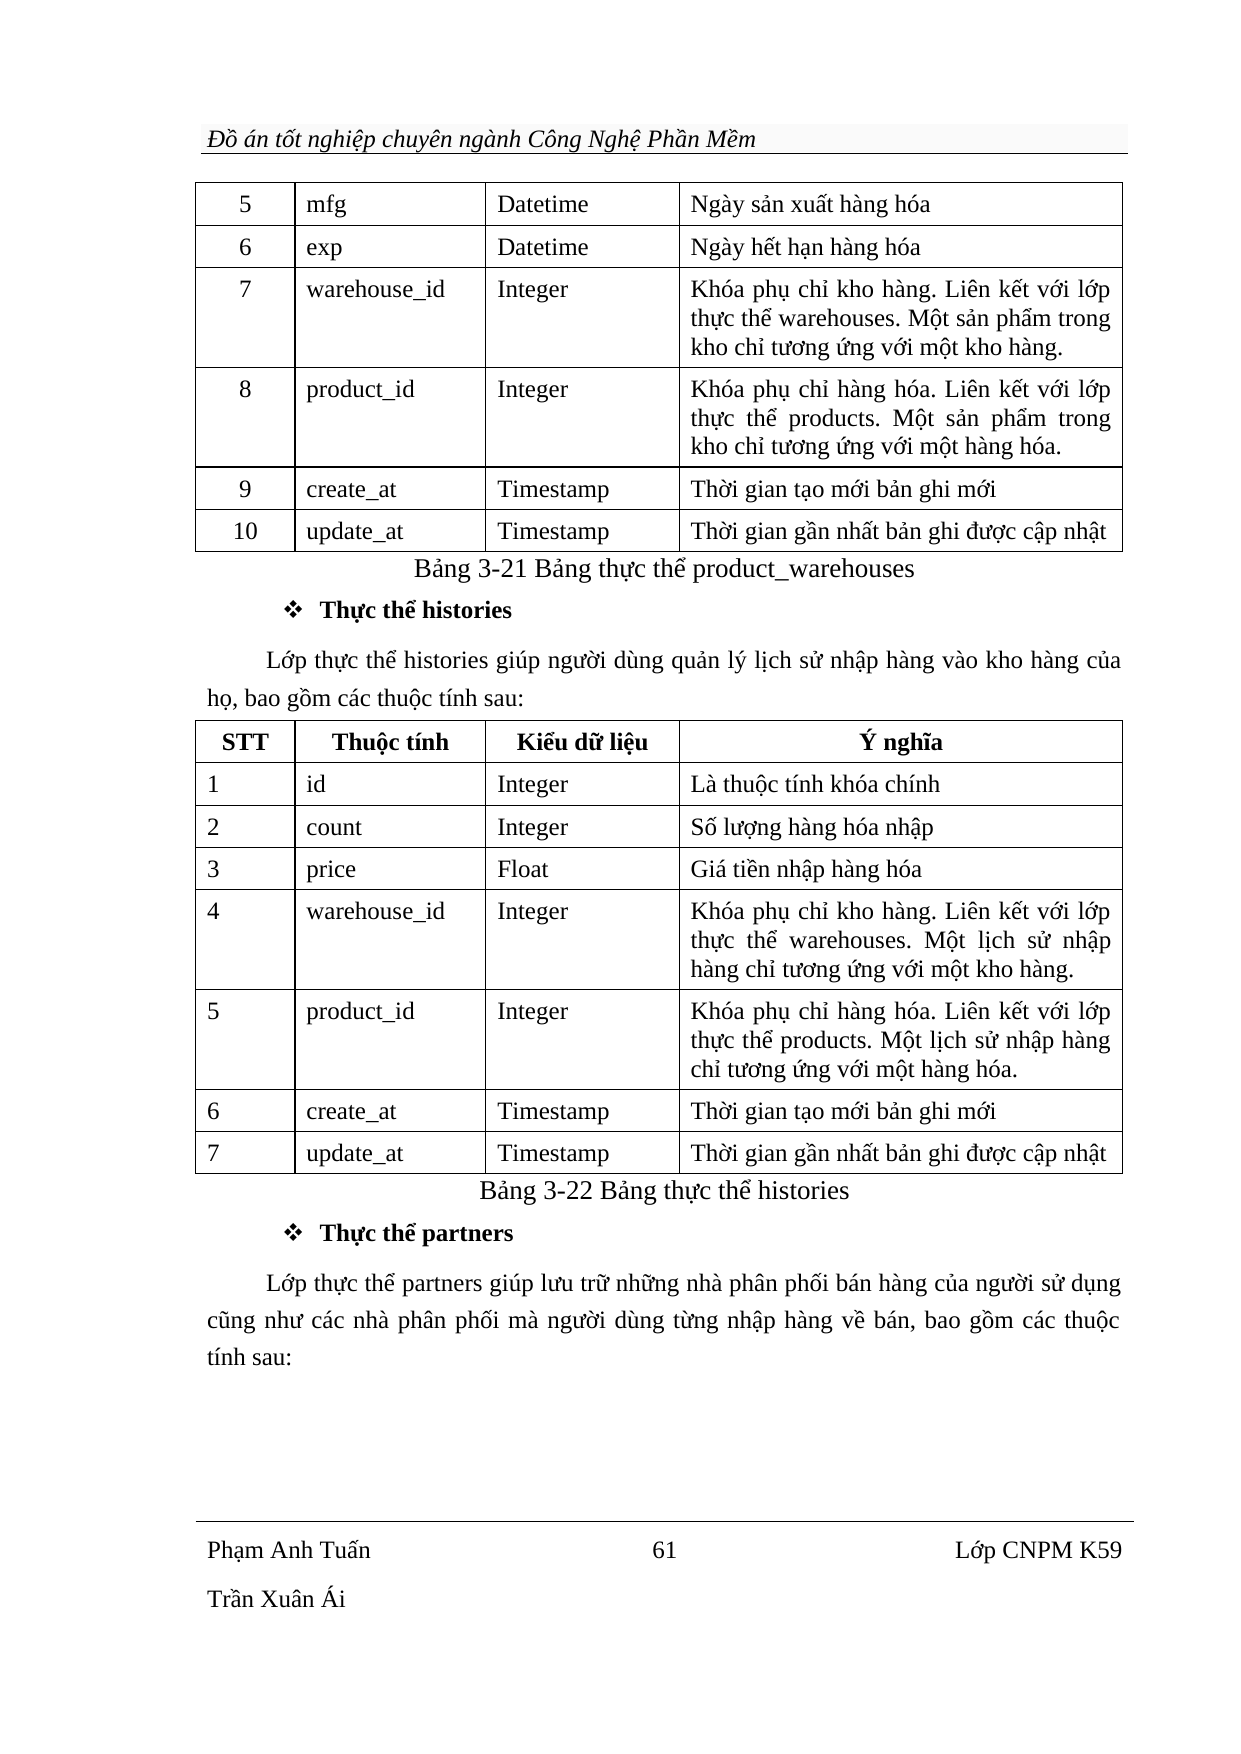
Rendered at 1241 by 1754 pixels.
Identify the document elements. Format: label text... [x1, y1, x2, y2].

table_cell warehouse_id [296, 890, 485, 989]
table_cell 1 [196, 763, 294, 804]
table_cell Giá tiền nhập hàng hóa [680, 848, 1122, 889]
table_cell Khóa phụ chỉ hàng hóa. Liên kết với lớp thực thể products. Một lịch sử nhập hàng chỉ tương ứng với một hàng hóa. [680, 990, 1122, 1089]
text Lớp thực thể partners giúp lưu trữ những nhà phân phối bán hàng của người sử dụng cũng như các nhà phân phối mà người dùng từng nhập hàng về bán, bao gồm các thuộc tính sau: [207, 1268, 1122, 1371]
table_cell Integer [486, 763, 679, 804]
table_cell update_at [296, 510, 485, 551]
table_cell 6 [196, 226, 294, 267]
table_cell warehouse_id [296, 268, 485, 367]
table_cell 6 [196, 1090, 294, 1131]
table_cell Integer [486, 806, 679, 847]
table_header Thuộc tính [296, 721, 485, 762]
table_cell Thời gian tạo mới bản ghi mới [680, 468, 1122, 509]
table_cell create_at [296, 468, 485, 509]
table_cell Thời gian gần nhất bản ghi được cập nhật [680, 1132, 1122, 1173]
table_cell Datetime [486, 226, 679, 267]
table_cell 9 [196, 468, 294, 509]
table_cell product_id [296, 368, 485, 466]
table_cell 7 [196, 1132, 294, 1173]
table_cell 5 [196, 990, 294, 1089]
table_cell count [296, 806, 485, 847]
table_cell Timestamp [486, 1090, 679, 1131]
table_cell update_at [296, 1132, 485, 1173]
list Thực thể partners [282, 1218, 1122, 1247]
table_cell create_at [296, 1090, 485, 1131]
table_cell Float [486, 848, 679, 889]
table_cell id [296, 763, 485, 804]
table_cell Số lượng hàng hóa nhập [680, 806, 1122, 847]
table_cell Integer [486, 890, 679, 989]
list Thực thể histories [282, 596, 1122, 624]
text Lớp thực thể histories giúp người dùng quản lý lịch sử nhập hàng vào kho hàng của họ, bao gồm các thuộc tính sau: [207, 645, 1122, 711]
table_cell exp [296, 226, 485, 267]
table_header Ý nghĩa [680, 721, 1122, 762]
table_header Kiểu dữ liệu [486, 721, 679, 762]
table_cell product_id [296, 990, 485, 1089]
table_cell 10 [196, 510, 294, 551]
table_cell Ngày sản xuất hàng hóa [680, 183, 1122, 224]
table_cell 5 [196, 183, 294, 224]
table_cell 3 [196, 848, 294, 889]
text Bảng 3-21 Bảng thực thể product_warehouses [207, 552, 1122, 583]
table_cell 7 [196, 268, 294, 367]
table_cell Datetime [486, 183, 679, 224]
table_cell Thời gian gần nhất bản ghi được cập nhật [680, 510, 1122, 551]
table_cell mfg [296, 183, 485, 224]
table_cell Khóa phụ chỉ kho hàng. Liên kết với lớp thực thể warehouses. Một sản phẩm trong kho chỉ tương ứng với một kho hàng. [680, 268, 1122, 367]
table_cell 2 [196, 806, 294, 847]
table_cell Ngày hết hạn hàng hóa [680, 226, 1122, 267]
table_cell Là thuộc tính khóa chính [680, 763, 1122, 804]
table_cell Timestamp [486, 510, 679, 551]
table_cell price [296, 848, 485, 889]
table_cell Timestamp [486, 468, 679, 509]
table_cell 4 [196, 890, 294, 989]
table_cell Khóa phụ chỉ hàng hóa. Liên kết với lớp thực thể products. Một sản phẩm trong kho chỉ tương ứng với một hàng hóa. [680, 368, 1122, 466]
table_cell Timestamp [486, 1132, 679, 1173]
table_cell 8 [196, 368, 294, 466]
table_header STT [196, 721, 294, 762]
table_cell Khóa phụ chỉ kho hàng. Liên kết với lớp thực thể warehouses. Một lịch sử nhập hàng chỉ tương ứng với một kho hàng. [680, 890, 1122, 989]
table_cell Integer [486, 268, 679, 367]
table_cell Thời gian tạo mới bản ghi mới [680, 1090, 1122, 1131]
text Bảng 3-22 Bảng thực thể histories [207, 1174, 1122, 1206]
table_cell Integer [486, 990, 679, 1089]
table_cell Integer [486, 368, 679, 466]
